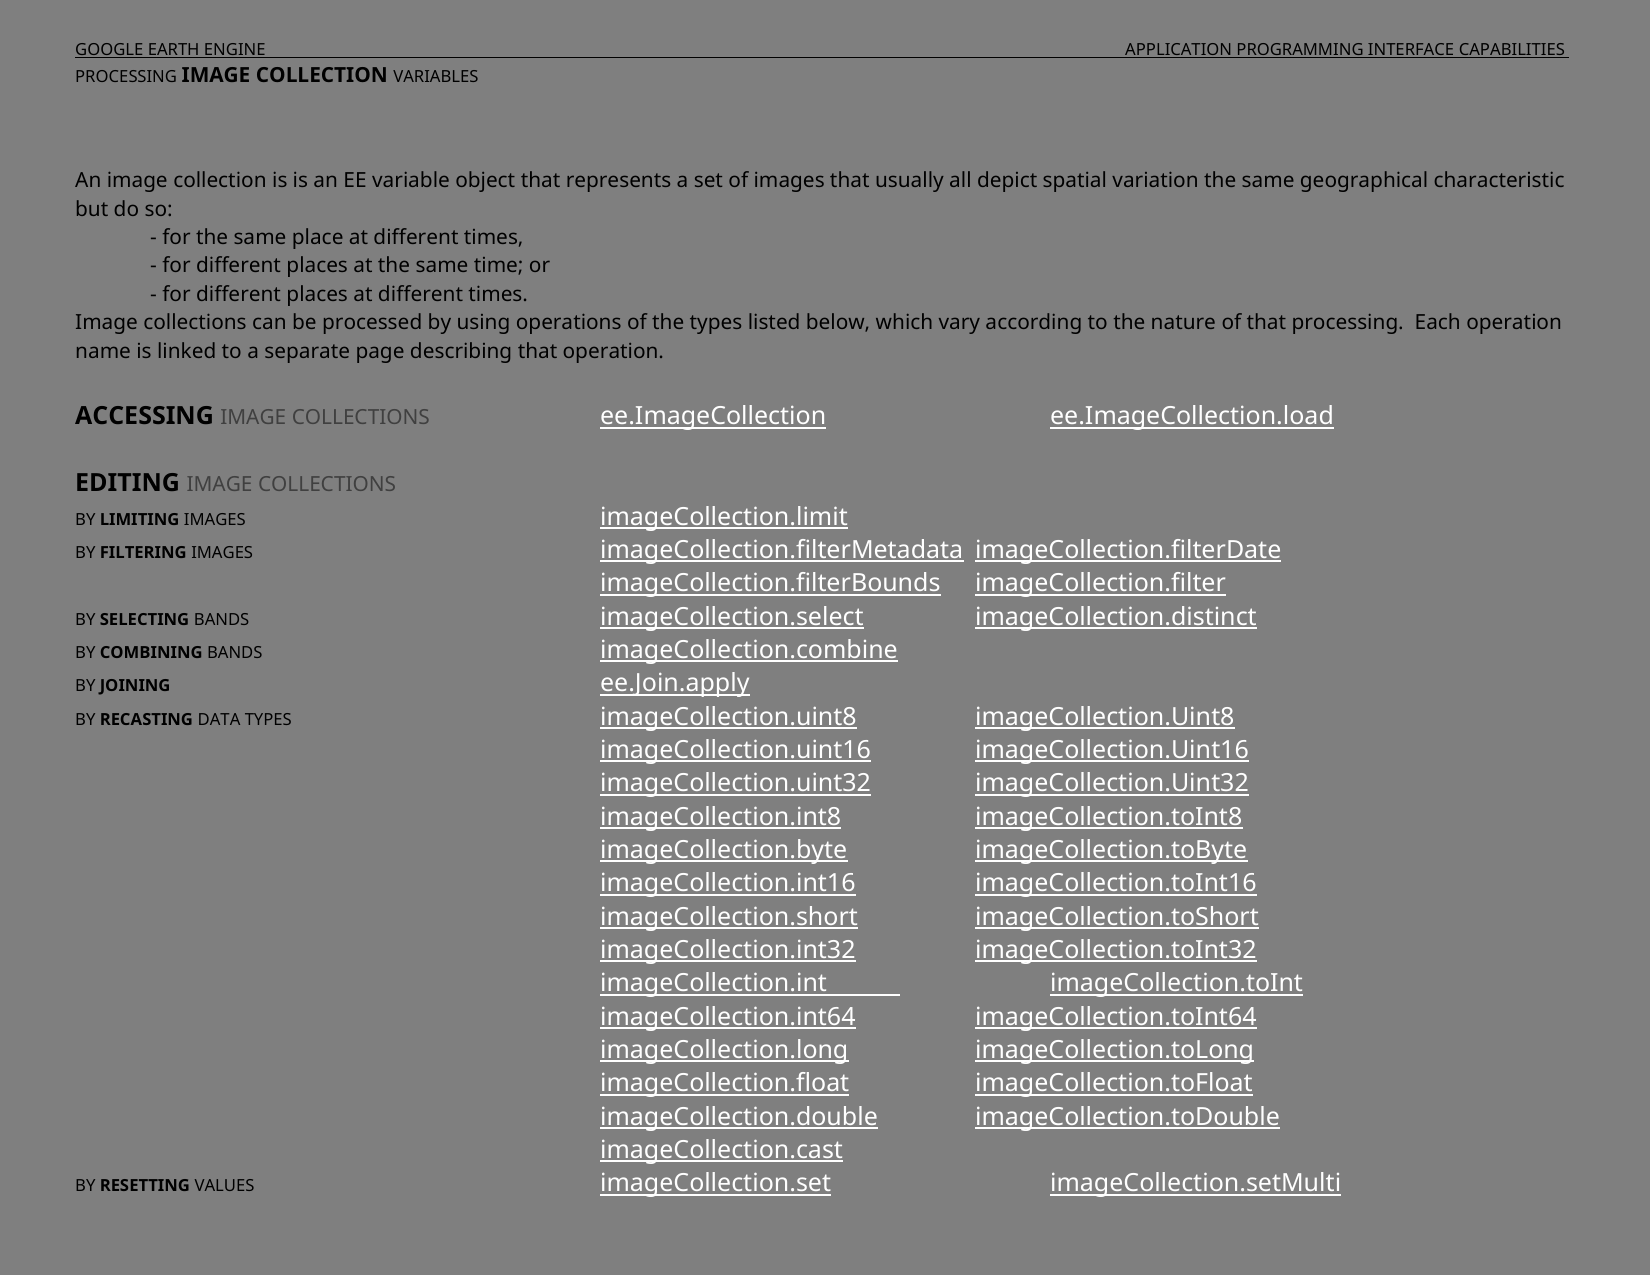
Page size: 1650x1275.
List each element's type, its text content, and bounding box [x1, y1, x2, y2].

text imageCollection.filterBounds imageCollection.filter [525, 565, 1650, 598]
text BY LIMITING IMAGES imageCollection.limit [75, 498, 1650, 532]
text imageCollection.int16 imageCollection.toInt16 [525, 865, 1650, 898]
text imageCollection.int32 imageCollection.toInt32 [525, 932, 1650, 965]
text imageCollection.cast [525, 1132, 1650, 1165]
text ACCESSING IMAGE COLLECTIONS ee.ImageCollection ee.ImageCollection.load [75, 398, 1650, 432]
text - for different places at the same time; or [75, 251, 1575, 279]
text - for different places at different times. [75, 279, 1575, 307]
text imageCollection.float imageCollection.toFloat [525, 1065, 1650, 1098]
text imageCollection.byte imageCollection.toByte [525, 832, 1650, 865]
text EDITING IMAGE COLLECTIONS [75, 465, 1650, 498]
text BY RECASTING DATA TYPES imageCollection.uint8 imageCollection.Uint8 [75, 698, 1650, 732]
text imageCollection.int64 imageCollection.toInt64 [525, 998, 1650, 1032]
text imageCollection.double imageCollection.toDouble [525, 1098, 1650, 1132]
text BY SELECTING BANDS imageCollection.select imageCollection.distinct [75, 598, 1650, 632]
text BY COMBINING BANDS imageCollection.combine [75, 632, 1650, 665]
text - for the same place at different times, [75, 222, 1575, 251]
text PROCESSING IMAGE COLLECTION VARIABLES [75, 60, 1575, 89]
text imageCollection.int8 imageCollection.toInt8 [525, 798, 1650, 832]
text BY JOINING ee.Join.apply [75, 665, 1650, 698]
text An image collection is is an EE variable object that represents a set of images that usually all depict spatial variation the same geographical characteristic but do so: [75, 165, 1575, 222]
text GOOGLE EARTH ENGINE APPLICATION PROGRAMMING INTERFACE CAPABILITIES [75, 37, 1575, 60]
text BY FILTERING IMAGES imageCollection.filterMetadata imageCollection.filterDate [75, 532, 1650, 565]
text Image collections can be processed by using operations of the types listed below, which vary according to the nature of that processing. Each operation name is linked to a separate page describing that operation. [75, 307, 1575, 364]
text imageCollection.long imageCollection.toLong [525, 1032, 1650, 1065]
text BY RESETTING VALUES imageCollection.set imageCollection.setMulti [75, 1165, 1650, 1198]
text imageCollection.uint32 imageCollection.Uint32 [525, 765, 1650, 798]
text imageCollection.uint16 imageCollection.Uint16 [525, 732, 1650, 765]
text imageCollection.short imageCollection.toShort [525, 898, 1650, 932]
text imageCollection.int imageCollection.toInt [525, 965, 1650, 998]
